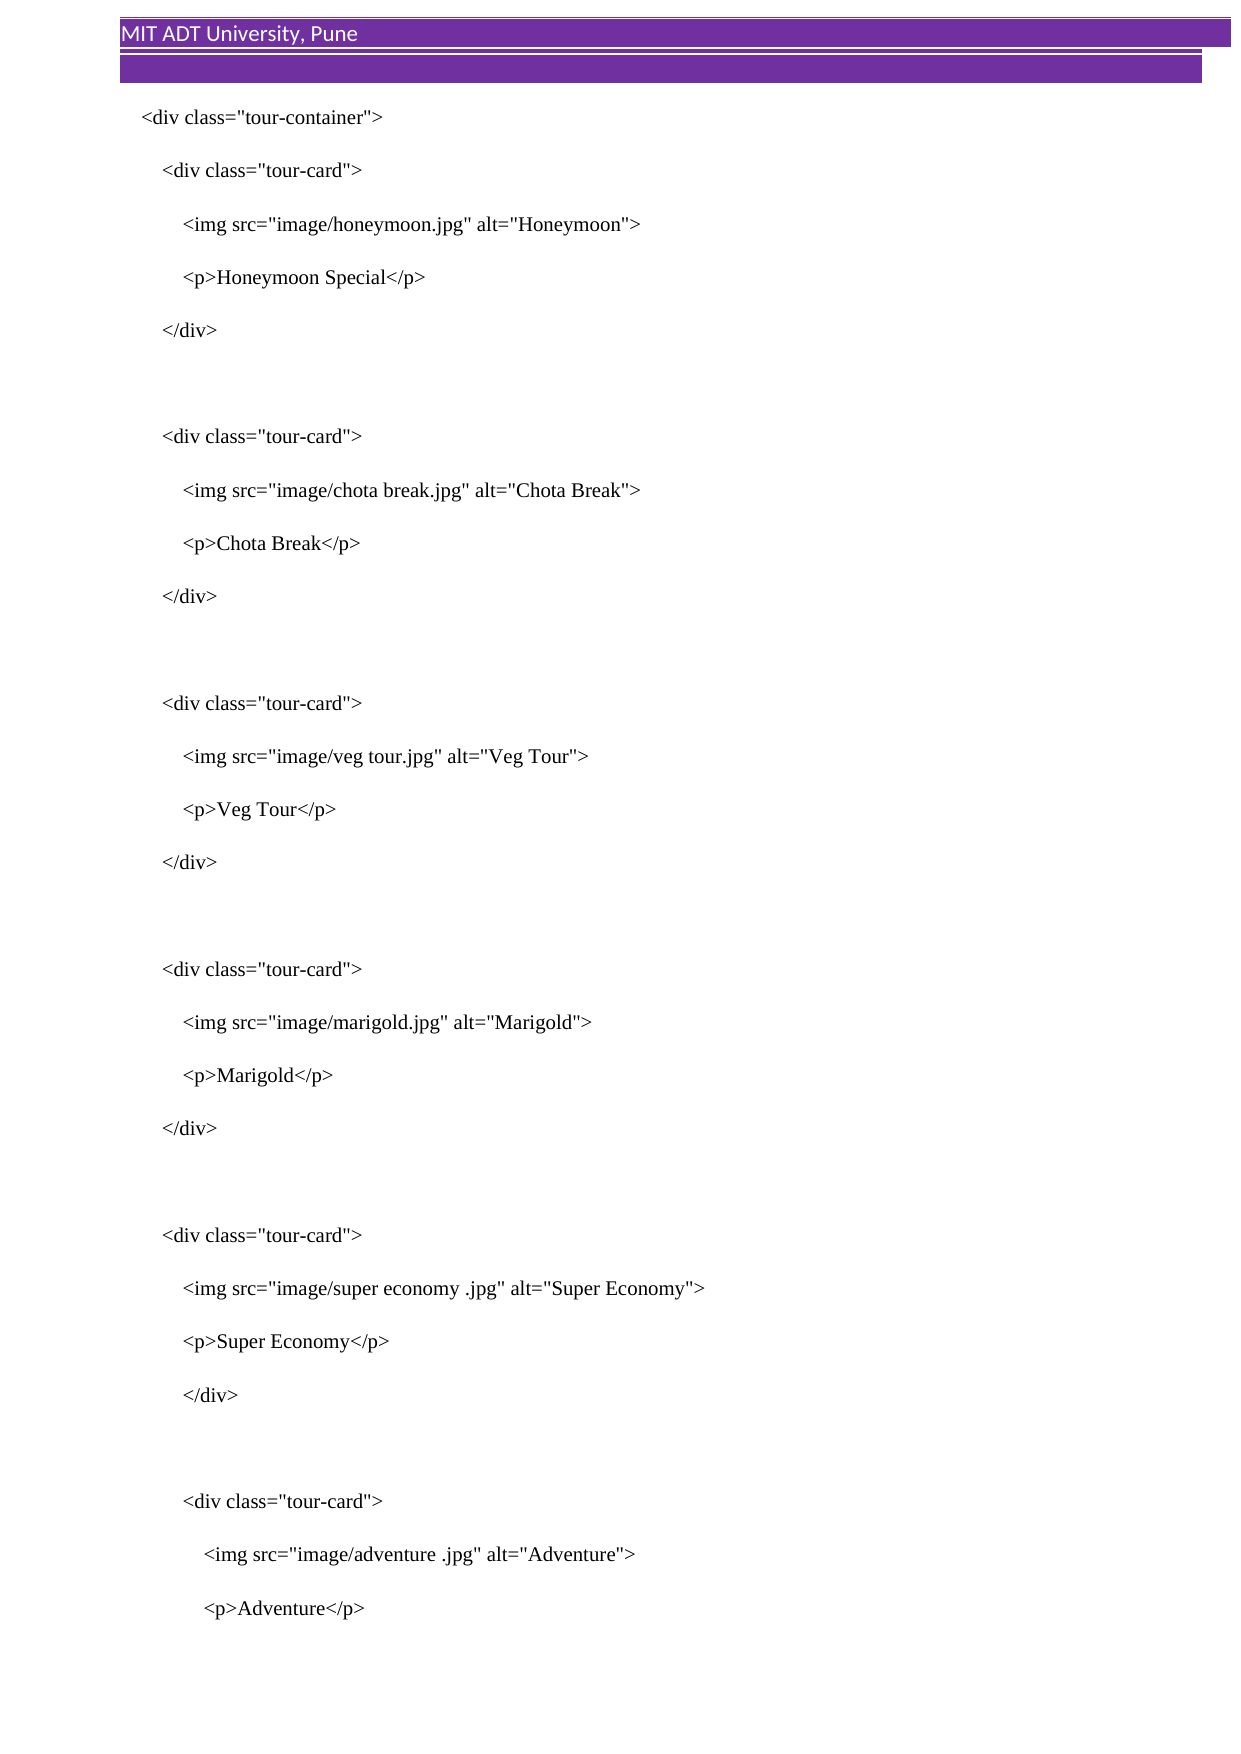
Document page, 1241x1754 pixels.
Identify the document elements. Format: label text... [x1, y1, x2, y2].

text </div> [120, 584, 1202, 608]
text <p>Adventure</p> [120, 1595, 1202, 1619]
text <div class="tour-card"> [120, 1489, 1202, 1513]
text <div class="tour-card"> [120, 158, 1202, 182]
text <div class="tour-card"> [120, 957, 1202, 981]
text <img src="image/adventure .jpg" alt="Adventure"> [120, 1542, 1202, 1566]
text </div> [120, 318, 1202, 342]
text </div> [120, 1382, 1202, 1407]
text <div class="tour-card"> [120, 1223, 1202, 1247]
text <p>Marigold</p> [120, 1063, 1202, 1087]
text </div> [120, 850, 1202, 874]
text <img src="image/marigold.jpg" alt="Marigold"> [120, 1010, 1202, 1034]
text <img src="image/veg tour.jpg" alt="Veg Tour"> [120, 744, 1202, 768]
text <img src="image/honeymoon.jpg" alt="Honeymoon"> [120, 211, 1202, 236]
text </div> [120, 1116, 1202, 1140]
text <p>Veg Tour</p> [120, 797, 1202, 821]
text <div class="tour-card"> [120, 424, 1202, 448]
text <p>Super Economy</p> [120, 1329, 1202, 1353]
text <img src="image/chota break.jpg" alt="Chota Break"> [120, 478, 1202, 502]
text <p>Honeymoon Special</p> [120, 265, 1202, 289]
text <img src="image/super economy .jpg" alt="Super Economy"> [120, 1276, 1202, 1300]
text <p>Chota Break</p> [120, 531, 1202, 555]
text <div class="tour-container"> [120, 105, 1202, 129]
text <div class="tour-card"> [120, 691, 1202, 714]
